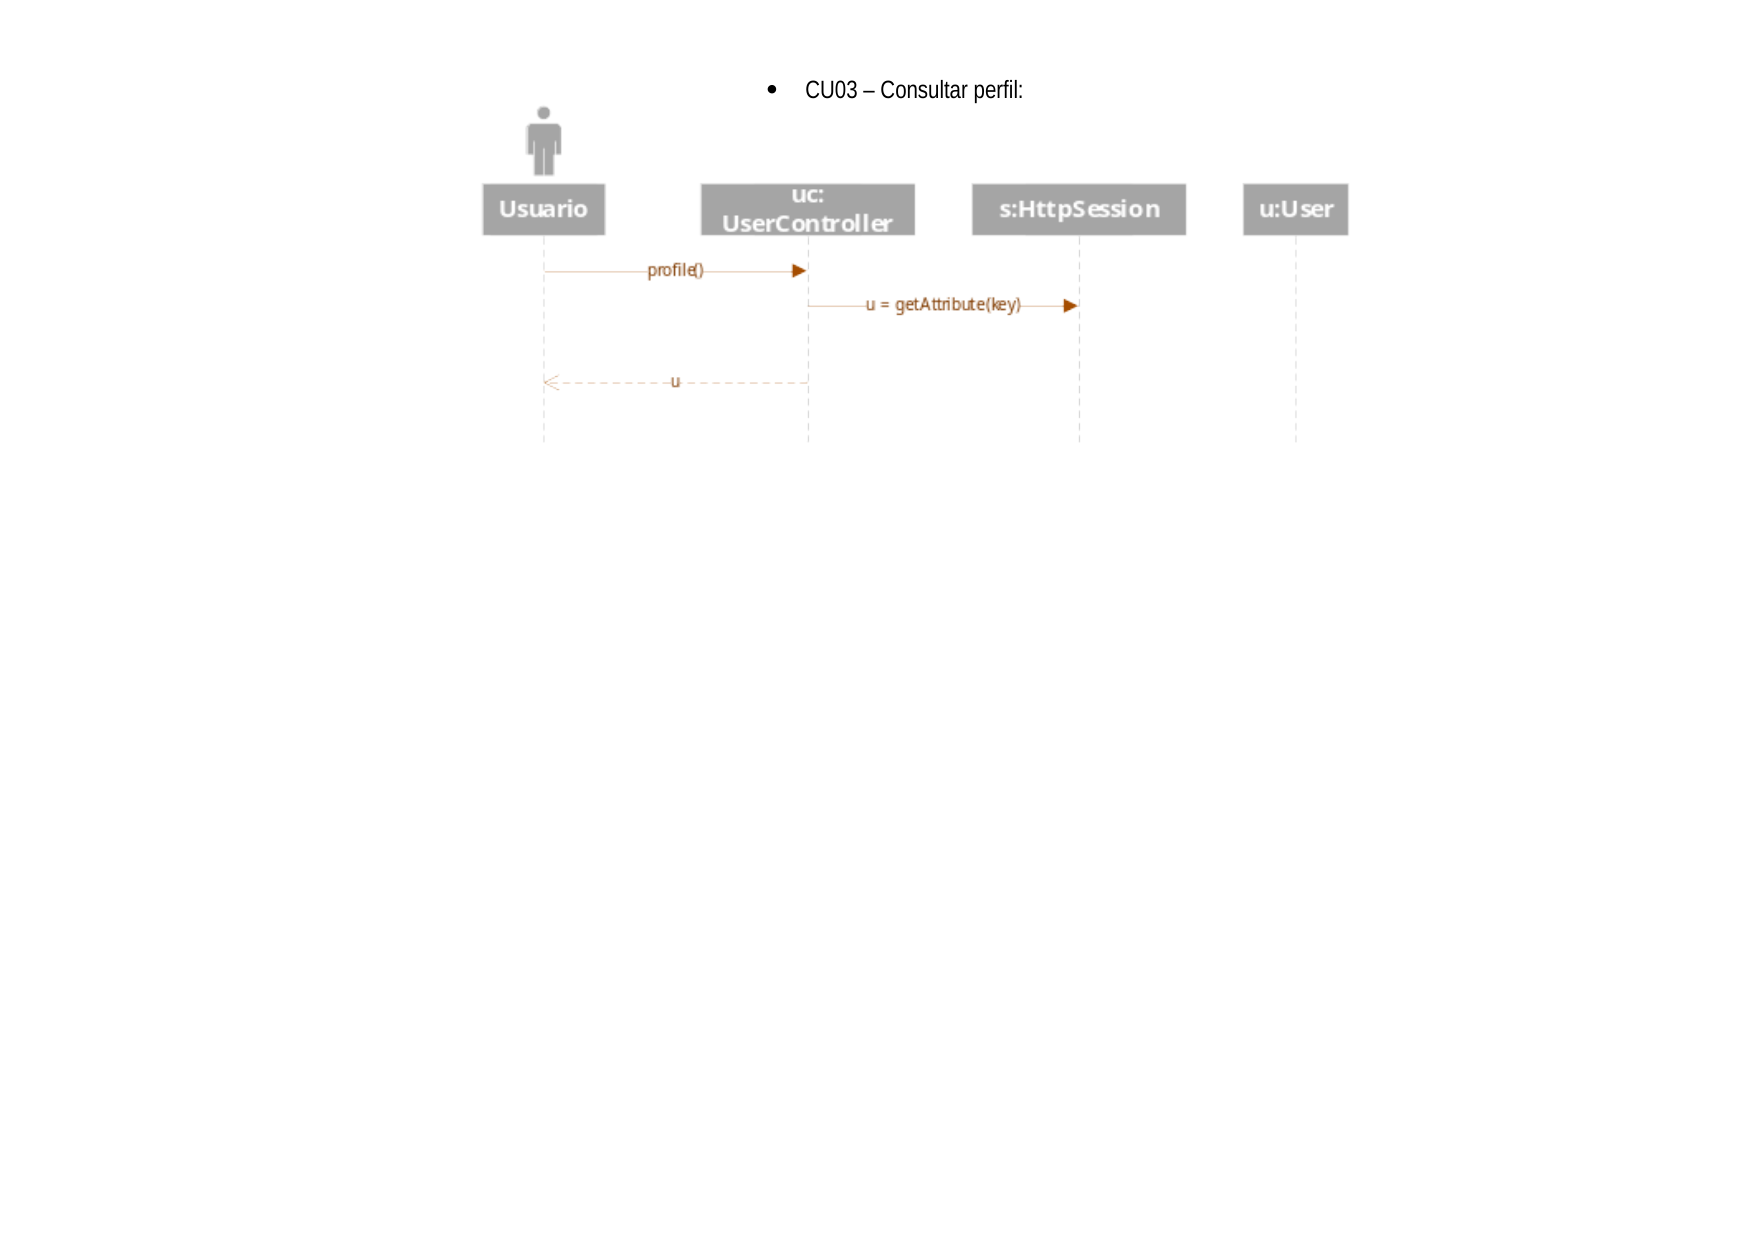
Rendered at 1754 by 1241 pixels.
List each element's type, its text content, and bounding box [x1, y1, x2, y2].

list CU03 – Consultar perfil: [112, 75, 1679, 104]
